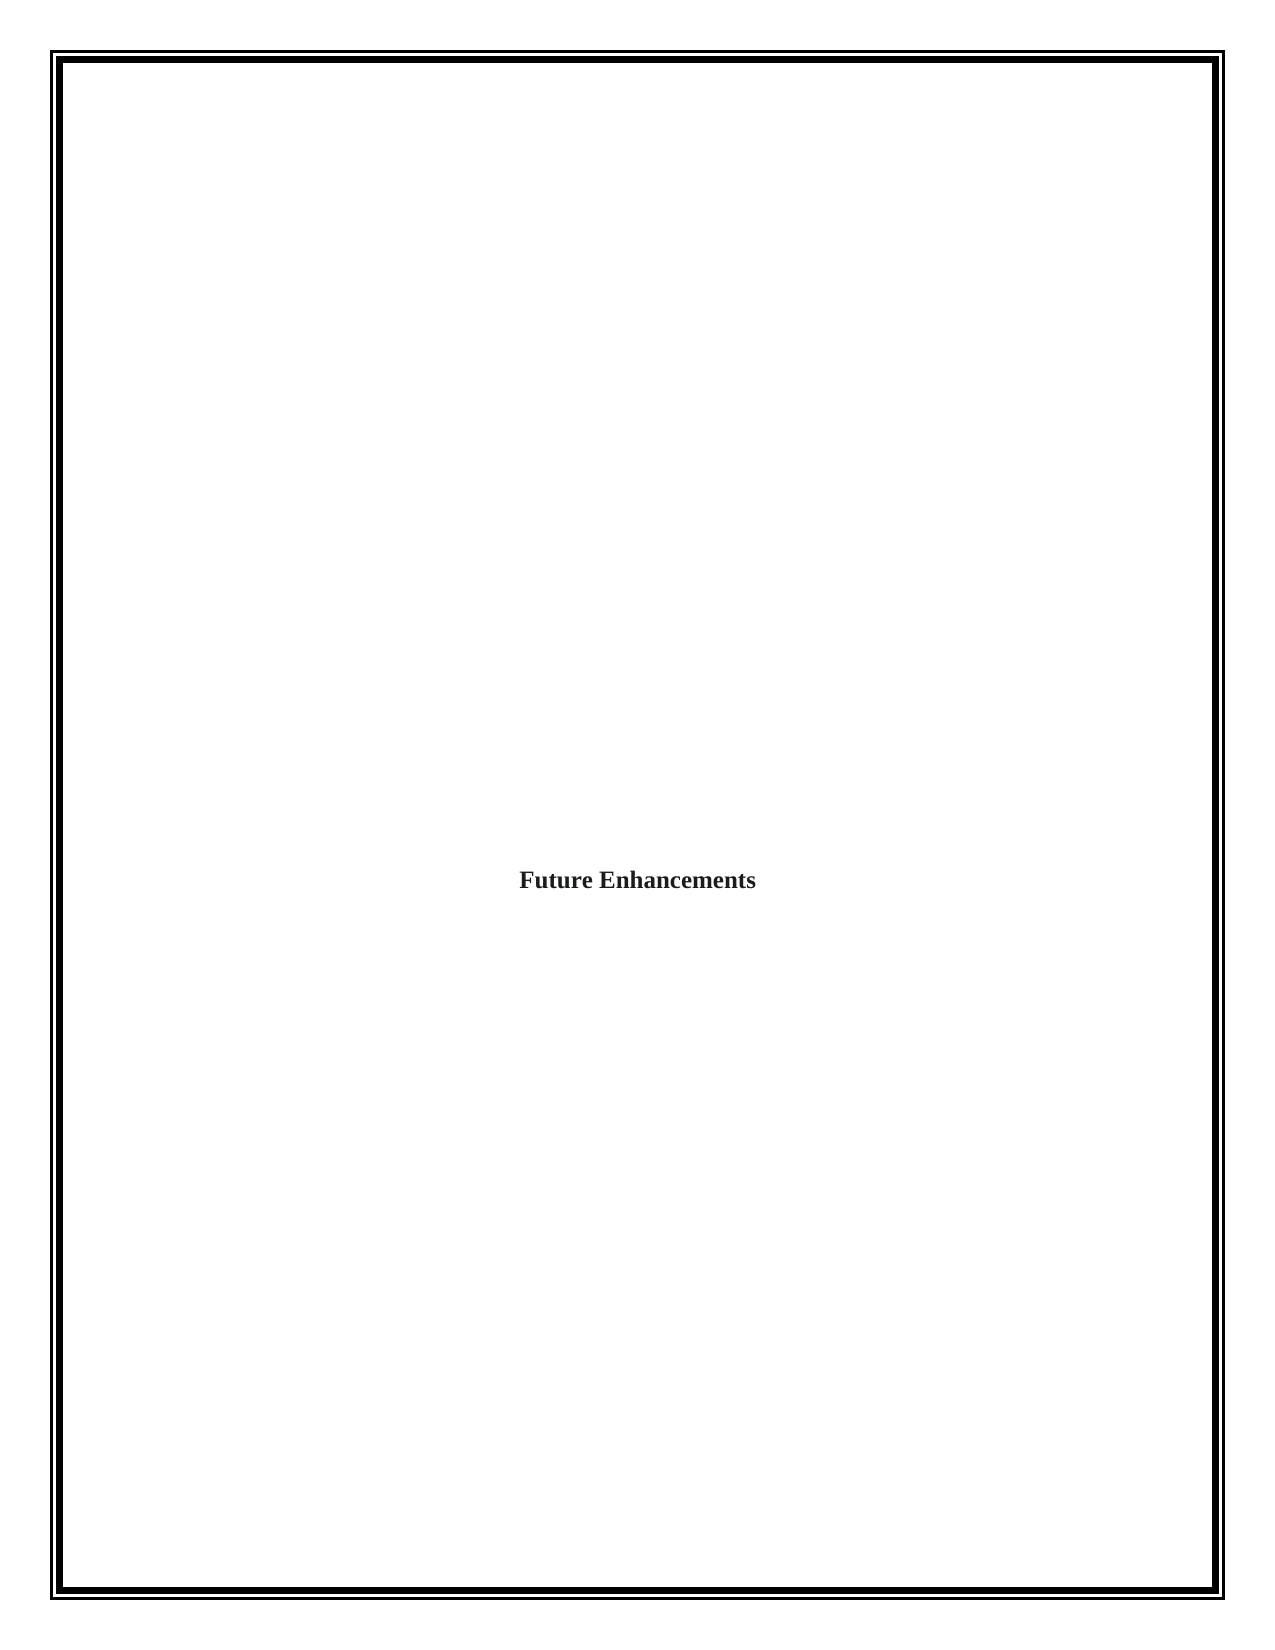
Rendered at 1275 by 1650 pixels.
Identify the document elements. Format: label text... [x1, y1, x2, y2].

text Future Enhancements [150, 866, 1125, 894]
